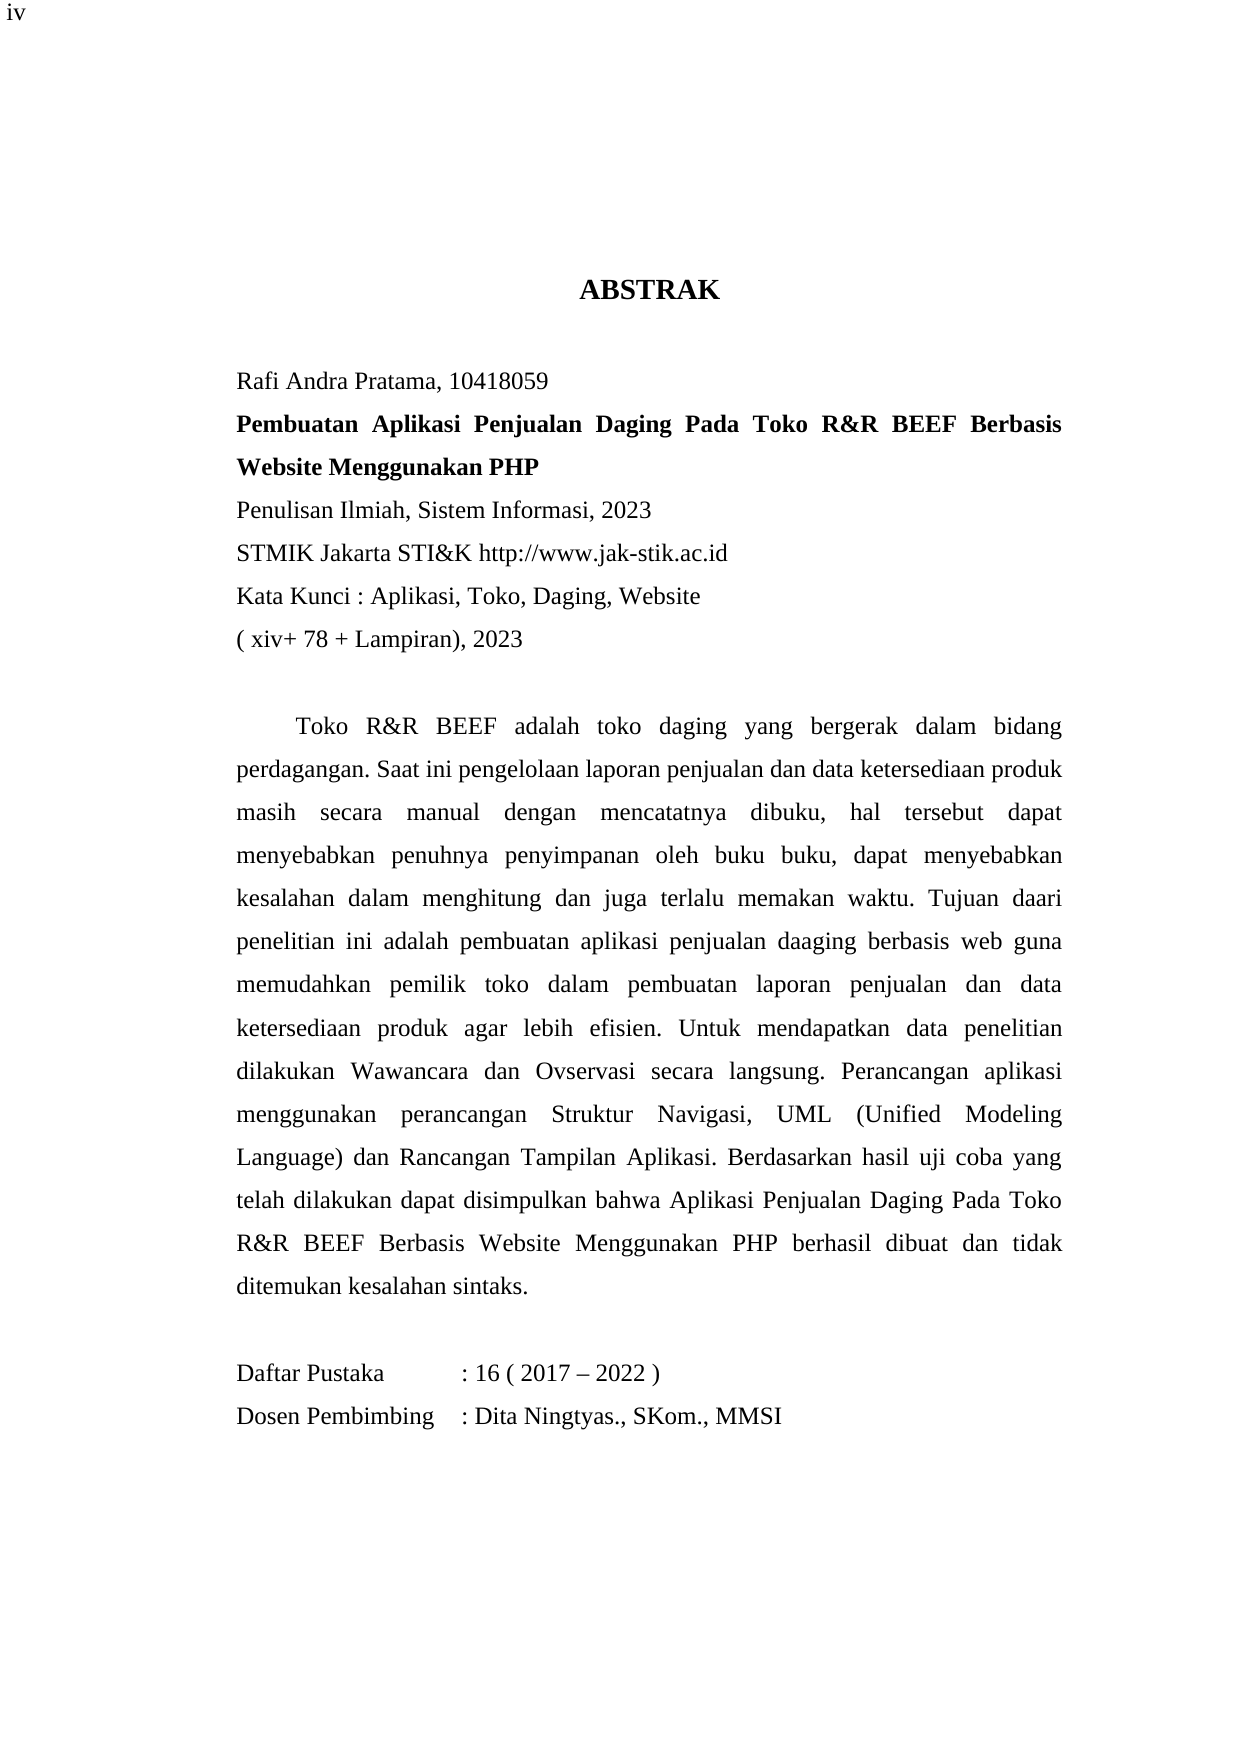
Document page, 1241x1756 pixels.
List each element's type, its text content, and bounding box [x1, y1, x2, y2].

text Rafi Andra Pratama, 10418059 [236, 366, 1063, 394]
text STMIK Jakarta STI&K http://www.jak-stik.ac.id [236, 538, 1063, 567]
text Dosen Pembimbing : Dita Ningtyas., SKom., MMSI [236, 1401, 1063, 1429]
text ( xiv+ 78 + Lampiran), 2023 [236, 624, 1063, 653]
text Pembuatan Aplikasi Penjualan Daging Pada Toko R&R BEEF Berbasis Website Menggunakan PHP [236, 409, 1063, 481]
text Penulisan Ilmiah, Sistem Informasi, 2023 [236, 495, 1063, 524]
text Kata Kunci : Aplikasi, Toko, Daging, Website [236, 581, 1063, 610]
text Toko R&R BEEF adalah toko daging yang bergerak dalam bidang perdagangan. Saat ini pengelolaan laporan penjualan dan data ketersediaan produk masih secara manual dengan mencatatnya dibuku, hal tersebut dapat menyebabkan penuhnya penyimpanan oleh buku buku, dapat menyebabkan kesalahan dalam menghitung dan juga terlalu memakan waktu. Tujuan daari penelitian ini adalah pembuatan aplikasi penjualan daaging berbasis web guna memudahkan pemilik toko dalam pembuatan laporan penjualan dan data ketersediaan produk agar lebih efisien. Untuk mendapatkan data penelitian dilakukan Wawancara dan Ovservasi secara langsung. Perancangan aplikasi menggunakan perancangan Struktur Navigasi, UML (Unified Modeling Language) dan Rancangan Tampilan Aplikasi. Berdasarkan hasil uji coba yang telah dilakukan dapat disimpulkan bahwa Aplikasi Penjualan Daging Pada Toko R&R BEEF Berbasis Website Menggunakan PHP berhasil dibuat dan tidak ditemukan kesalahan sintaks. [236, 711, 1063, 1300]
subtitle ABSTRAK [236, 272, 1063, 306]
text Daftar Pustaka : 16 ( 2017 – 2022 ) [236, 1358, 1063, 1386]
